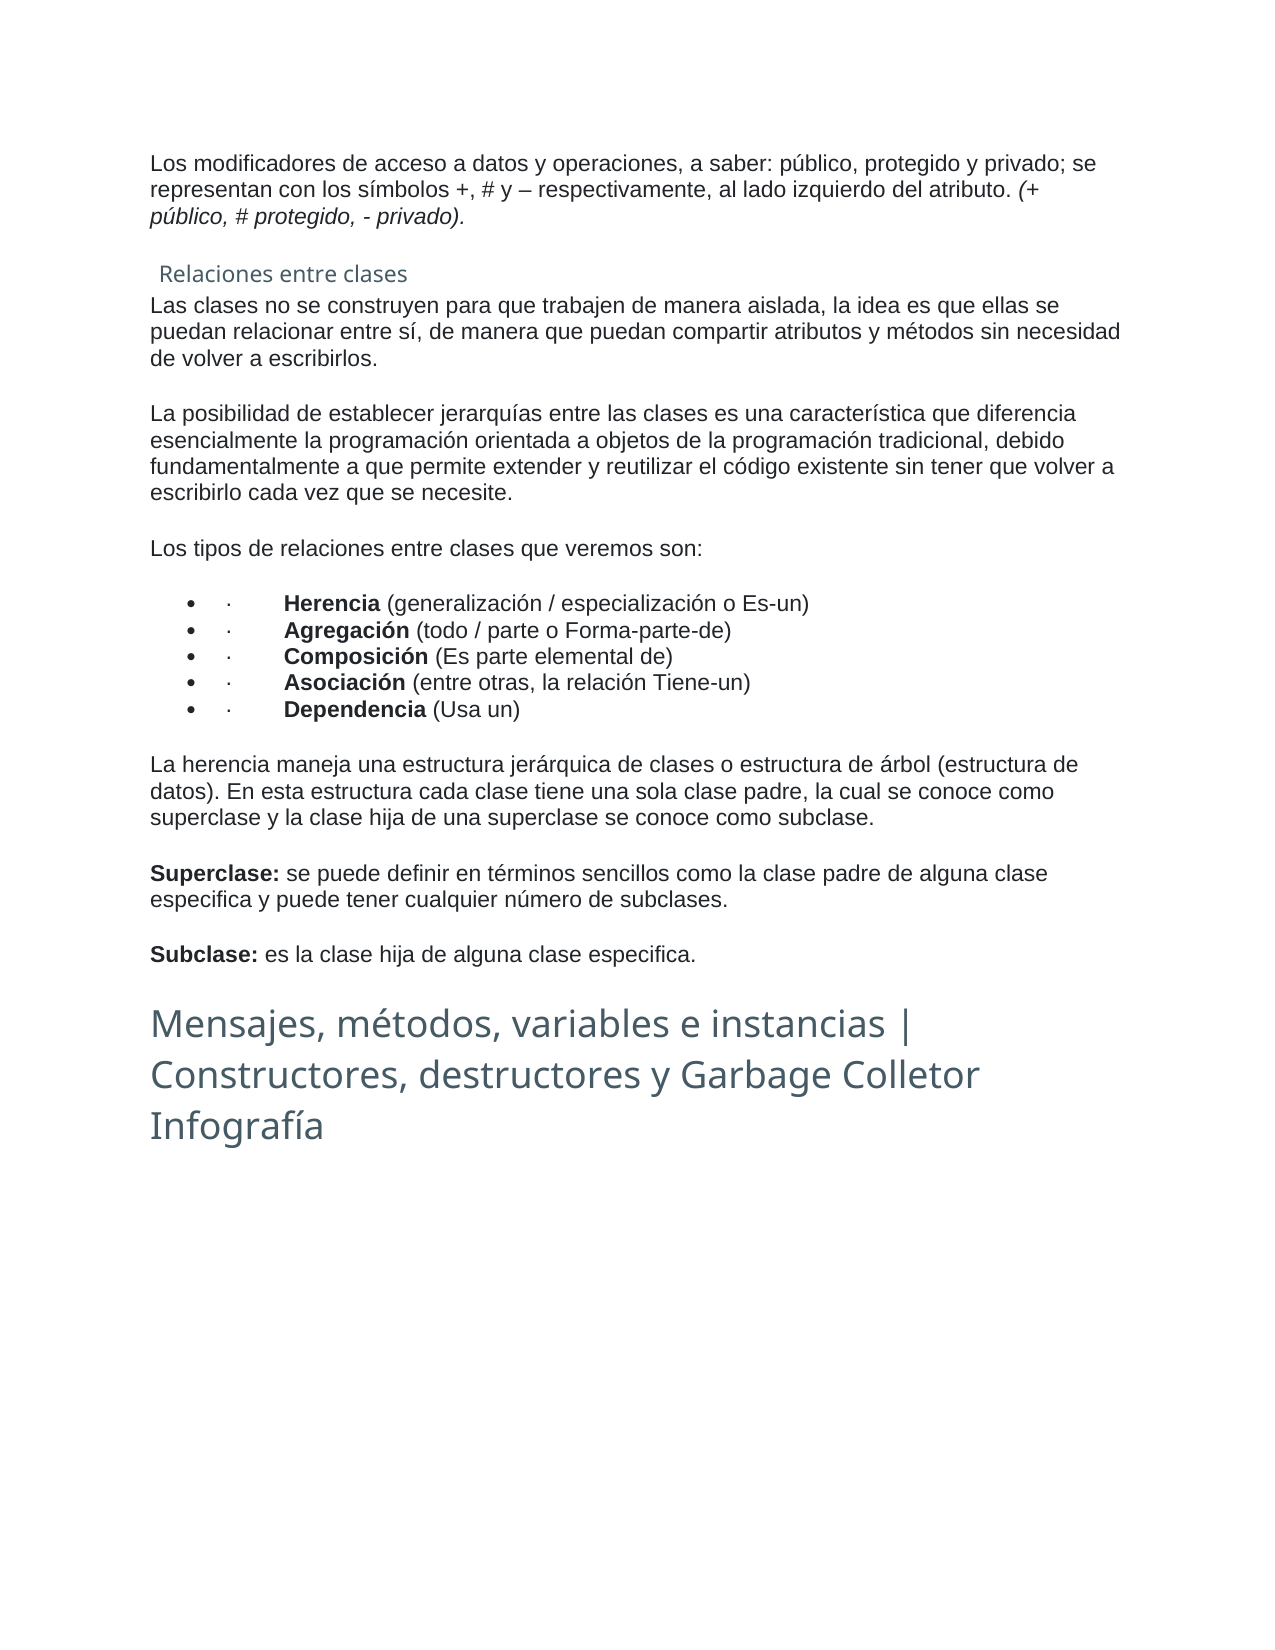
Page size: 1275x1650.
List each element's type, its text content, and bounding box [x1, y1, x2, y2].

list · Composición (Es parte elemental de) [187, 643, 1125, 669]
text Los modificadores de acceso a datos y operaciones, a saber: público, protegido y privado; se representan con los símbolos +, # y – respectivamente, al lado izquierdo del atributo. (+ público, # protegido, - privado). [150, 150, 1125, 229]
list · Herencia (generalización / especialización o Es-un) [187, 590, 1125, 617]
list · Asociación (entre otras, la relación Tiene-un) [187, 669, 1125, 696]
text Los tipos de relaciones entre clases que veremos son: [150, 535, 1125, 561]
list · Agregación (todo / parte o Forma-parte-de) [187, 617, 1125, 643]
subtitle Mensajes, métodos, variables e instancias | Constructores, destructores y Garbage Colletor Infografía [150, 997, 1125, 1150]
text Subclase: es la clase hija de alguna clase especifica. [150, 941, 1125, 968]
list · Dependencia (Usa un) [187, 696, 1125, 722]
text Superclase: se puede definir en términos sencillos como la clase padre de alguna clase especifica y puede tener cualquier número de subclases. [150, 859, 1125, 912]
text La herencia maneja una estructura jerárquica de clases o estructura de árbol (estructura de datos). En esta estructura cada clase tiene una sola clase padre, la cual se conoce como superclase y la clase hija de una superclase se conoce como subclase. [150, 751, 1125, 830]
subtitle Relaciones entre clases [150, 258, 1125, 289]
text La posibilidad de establecer jerarquías entre las clases es una característica que diferencia esencialmente la programación orientada a objetos de la programación tradicional, debido fundamentalmente a que permite extender y reutilizar el código existente sin tener que volver a escribirlo cada vez que se necesite. [150, 400, 1125, 506]
text Las clases no se construyen para que trabajen de manera aislada, la idea es que ellas se puedan relacionar entre sí, de manera que puedan compartir atributos y métodos sin necesidad de volver a escribirlos. [150, 292, 1125, 371]
